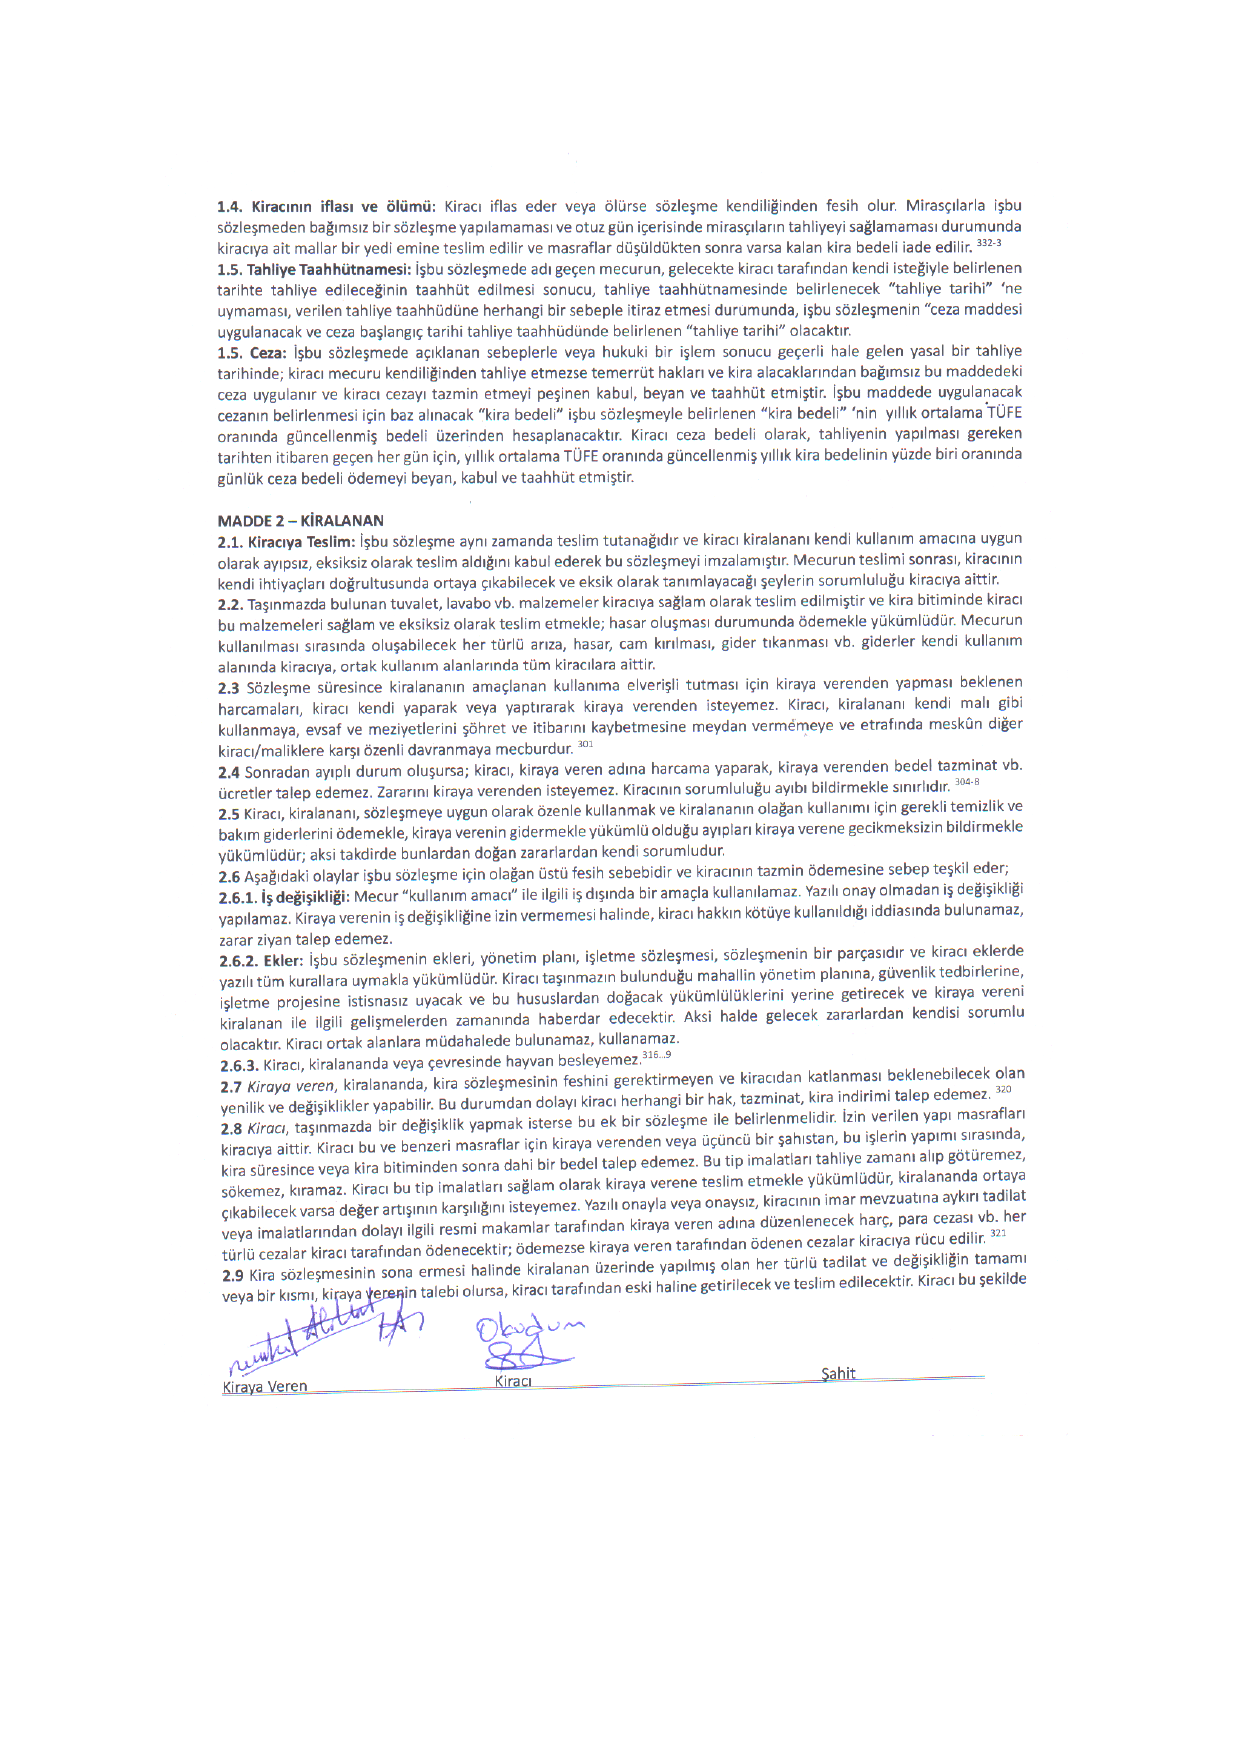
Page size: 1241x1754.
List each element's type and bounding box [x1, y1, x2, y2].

picture [147, 147, 1093, 1447]
